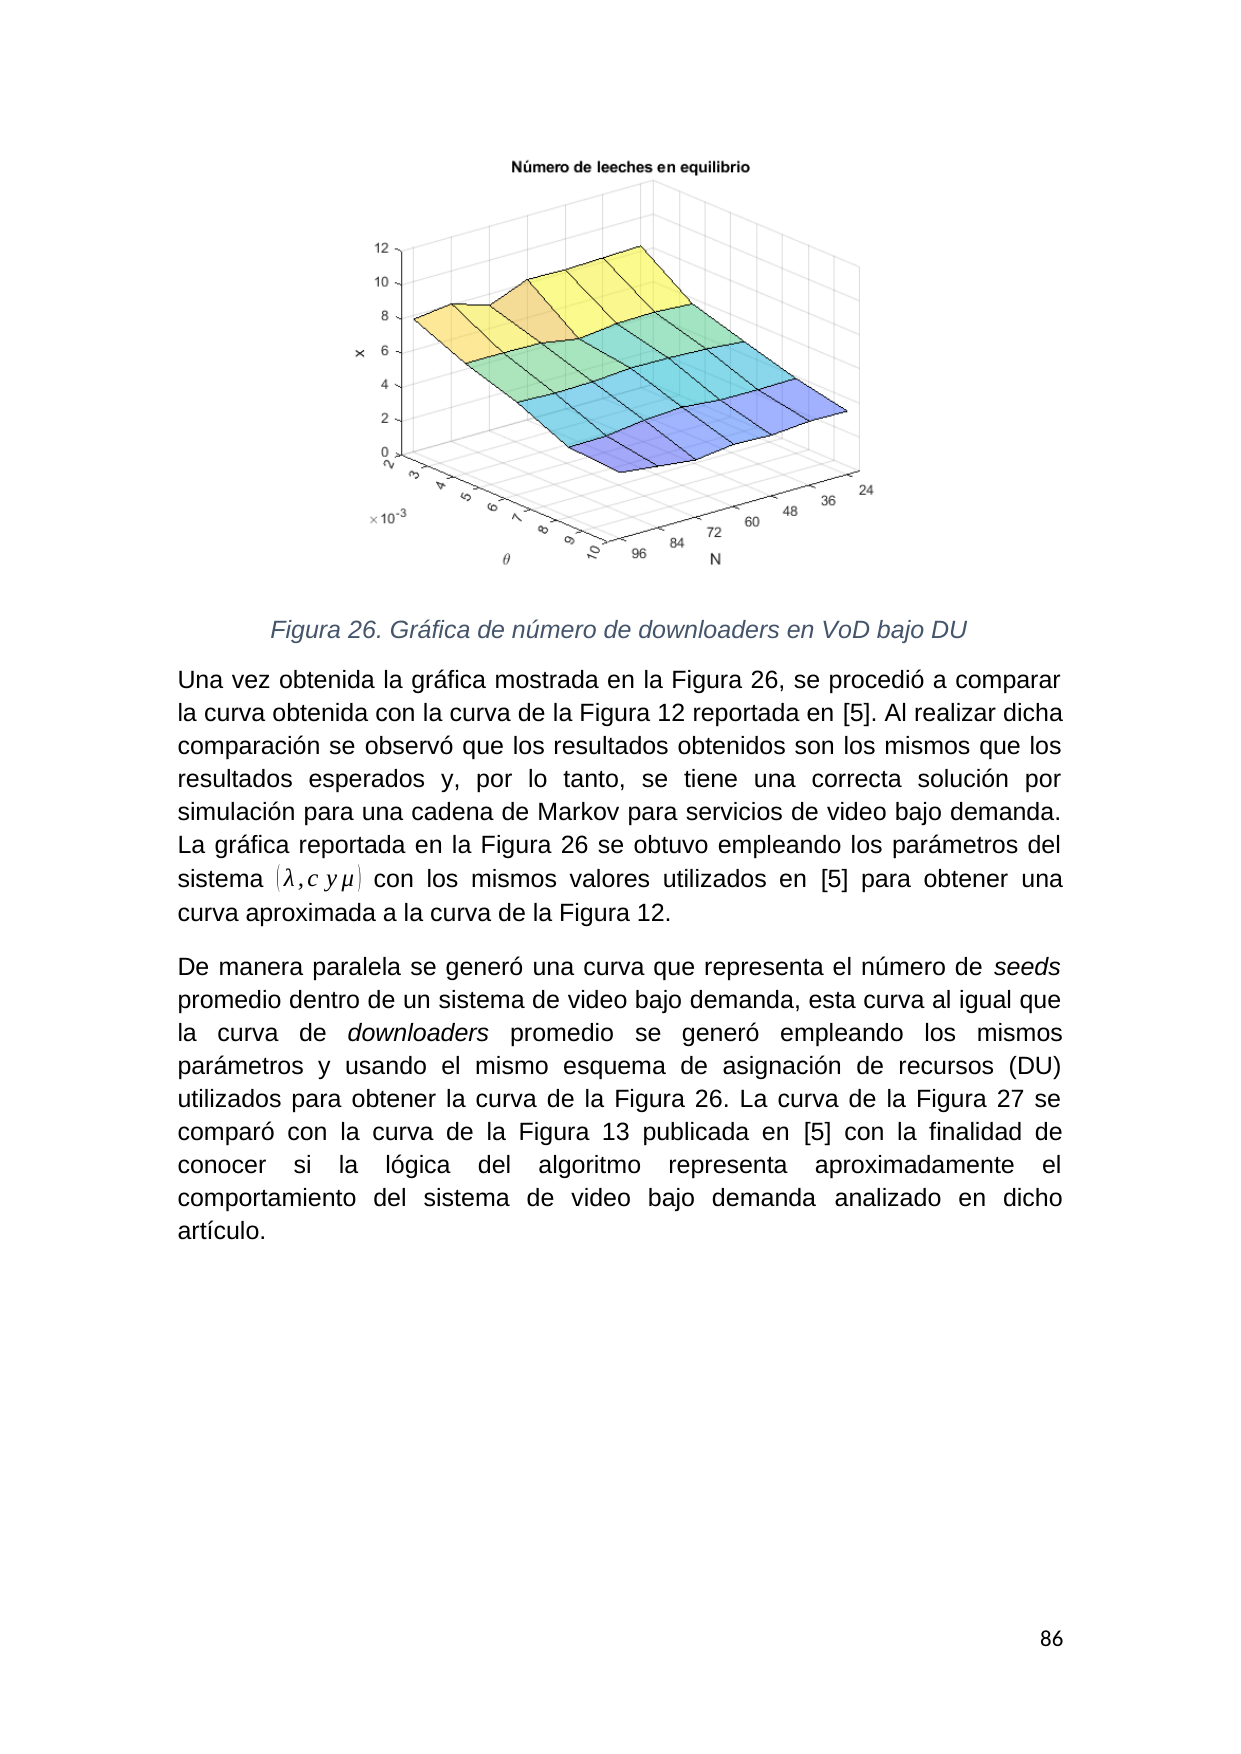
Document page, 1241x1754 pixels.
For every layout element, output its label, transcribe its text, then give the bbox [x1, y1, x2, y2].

text Figura 26. Gráfica de número de downloaders en VoD bajo DU [177, 616, 1063, 644]
text De manera paralela se generó una curva que representa el número de seeds promedio dentro de un sistema de video bajo demanda, esta curva al igual que la curva de downloaders promedio se generó empleando los mismos parámetros y usando el mismo esquema de asignación de recursos (DU) utilizados para obtener la curva de la Figura 26. La curva de la Figura 27 se comparó con la curva de la Figura 13 publicada en con la finalidad de conocer si la lógica del algoritmo representa aproximadamente el comportamiento del sistema de video bajo demanda analizado en dicho artículo. [177, 952, 1063, 1245]
picture [325, 147, 916, 591]
text Una vez obtenida la gráfica mostrada en la Figura 26, se procedió a comparar la curva obtenida con la curva de la Figura 12 reportada en . Al realizar dicha comparación se observó que los resultados obtenidos son los mismos que los resultados esperados y, por lo tanto, se tiene una correcta solución por simulación para una cadena de Markov para servicios de video bajo demanda. La gráfica reportada en la Figura 26 se obtuvo empleando los parámetros del sistema con los mismos valores utilizados en para obtener una curva aproximada a la curva de la Figura 12. [177, 665, 1063, 927]
